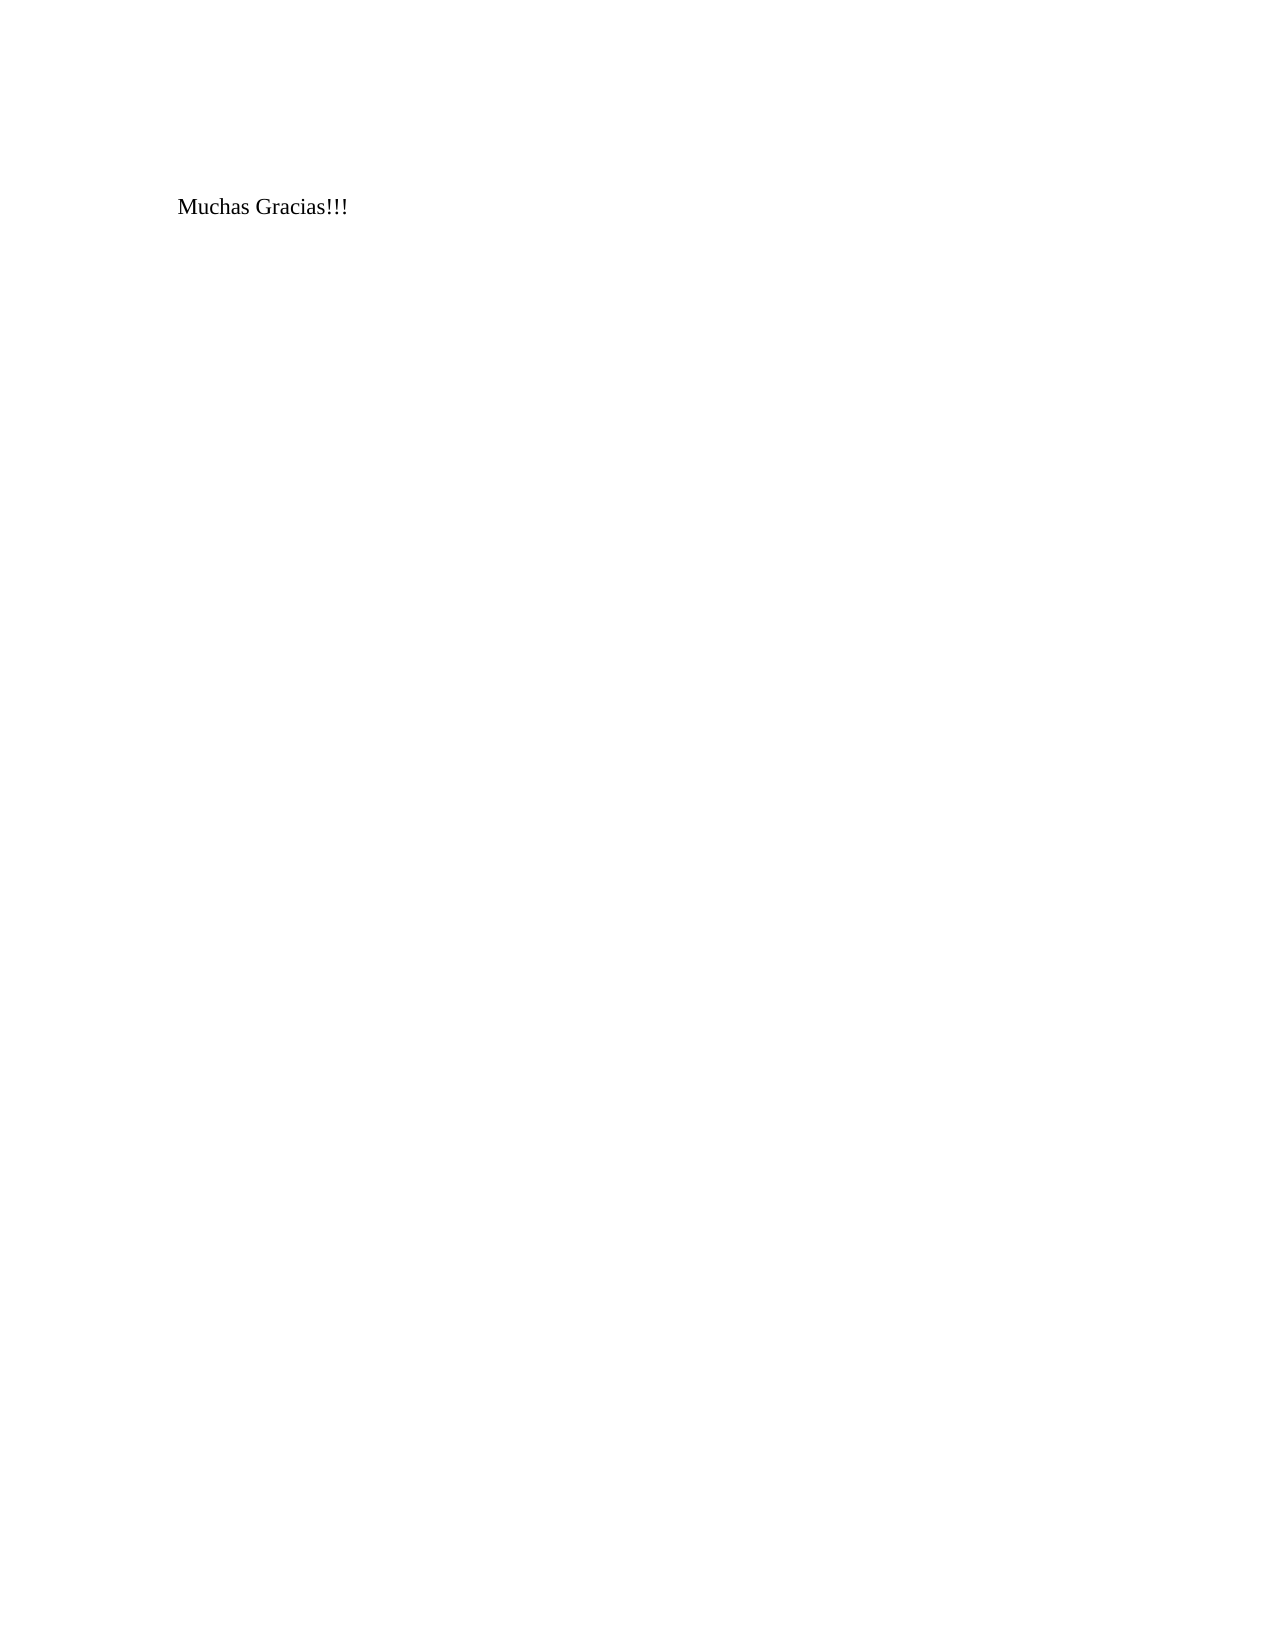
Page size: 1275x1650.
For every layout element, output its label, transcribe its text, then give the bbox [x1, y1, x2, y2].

text Muchas Gracias!!! [177, 193, 1098, 219]
